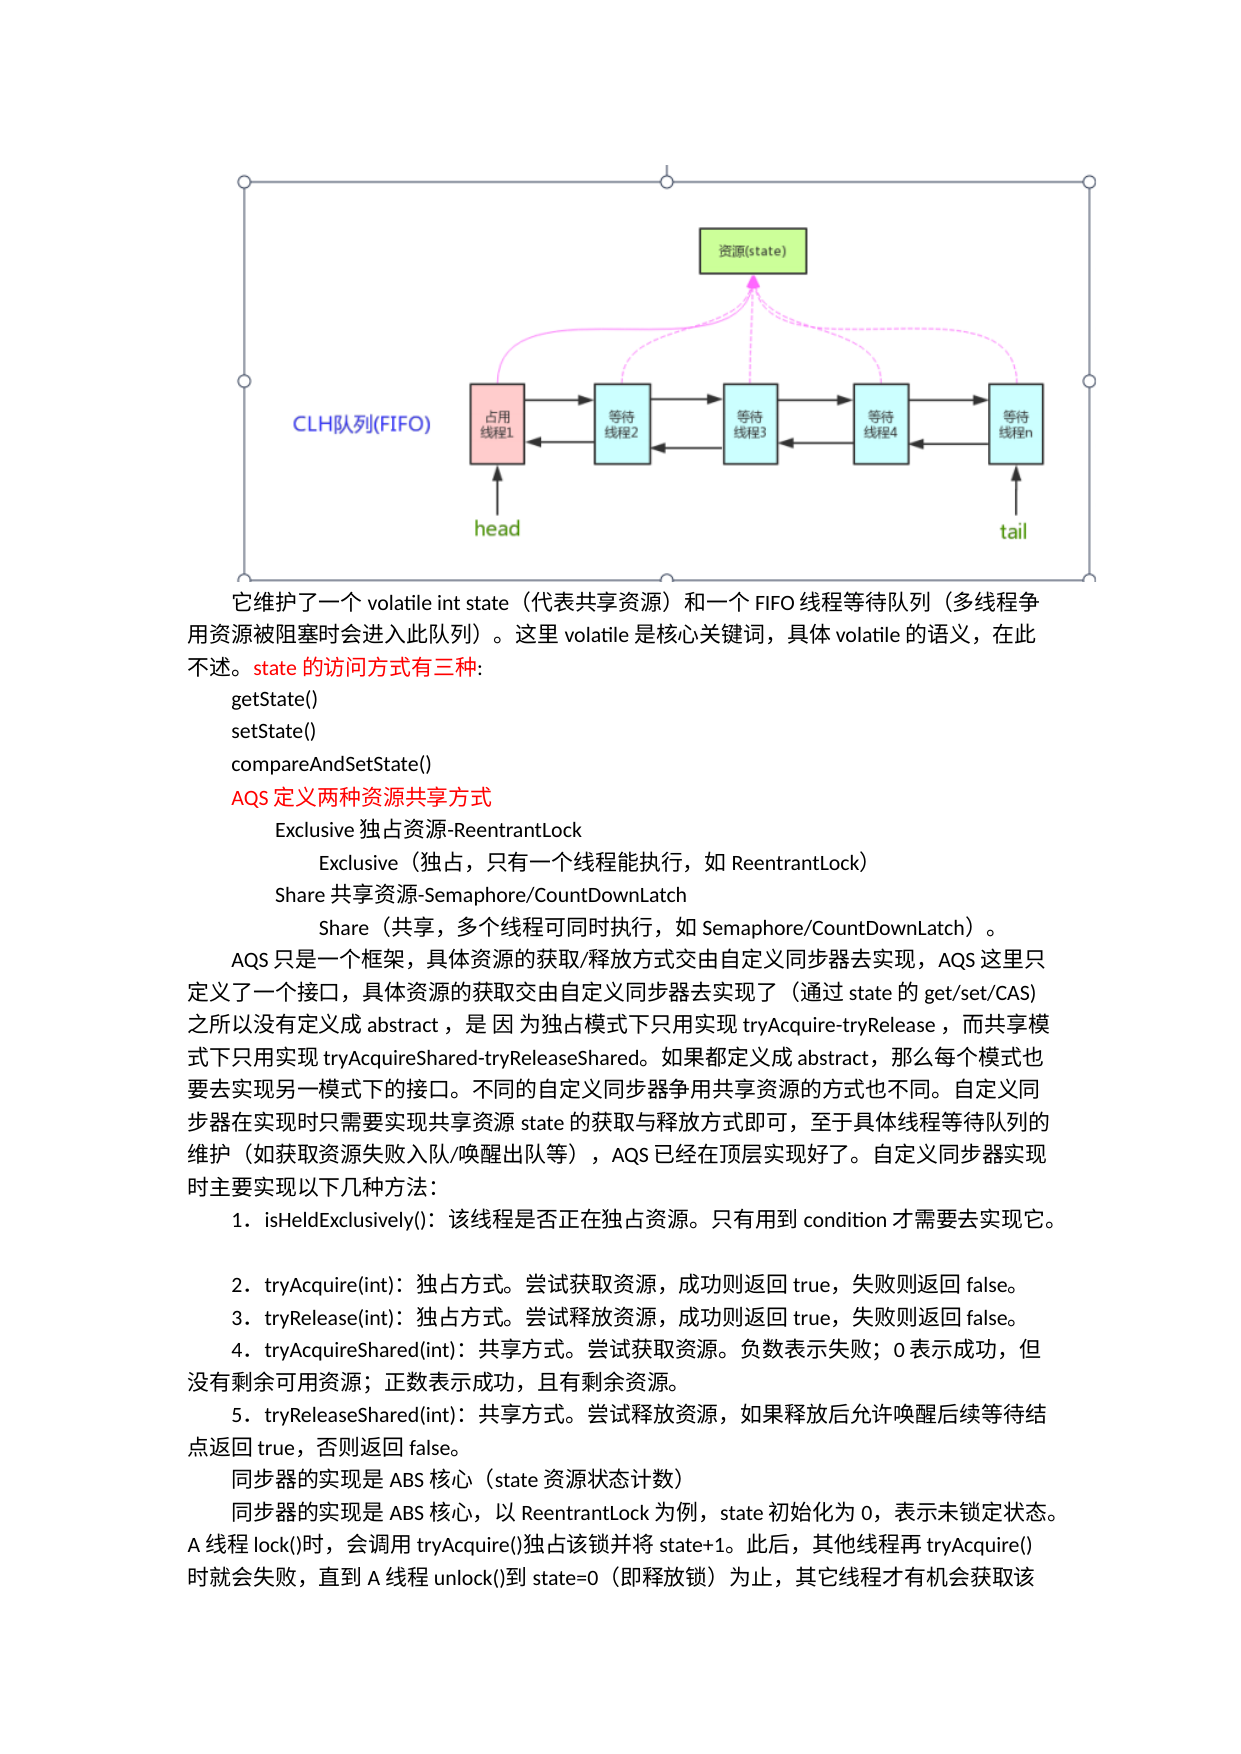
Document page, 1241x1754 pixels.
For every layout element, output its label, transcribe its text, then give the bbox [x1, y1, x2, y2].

text setState() [187, 714, 1053, 747]
text 2．tryAcquire(int)：独占方式。尝试获取资源，成功则返回 true，失败则返回 false。 [187, 1267, 1053, 1299]
text 3．tryRelease(int)：独占方式。尝试释放资源，成功则返回 true，失败则返回 false。 [187, 1299, 1053, 1332]
text getState() [187, 682, 1053, 714]
text compareAndSetState() [187, 747, 1053, 779]
text Exclusive 独占资源-ReentrantLock [231, 812, 1053, 844]
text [187, 1494, 1053, 1592]
text Exclusive（独占，只有一个线程能执行，如 ReentrantLock） [275, 844, 1053, 877]
text 4．tryAcquireShared(int)：共享方式。尝试获取资源。负数表示失败；0 表示成功，但没有剩余可用资源；正数表示成功，且有剩余资源。 [187, 1332, 1053, 1397]
picture [231, 165, 1097, 582]
text 同步器的实现是 ABS 核心（state 资源状态计数） [187, 1462, 1053, 1494]
text 5．tryReleaseShared(int)：共享方式。尝试释放资源，如果释放后允许唤醒后续等待结点返回true，否则返回 false。 [187, 1397, 1053, 1462]
text AQS 定义两种资源共享方式 [187, 779, 1053, 812]
text AQS 只是一个框架，具体资源的获取/释放方式交由自定义同步器去实现，AQS 这里只定义了一个接口，具体资源的获取交由自定义同步器去实现了（通过 state 的 get/set/CAS)之所以没有定义成abstract ，是 因 为独占模式下只用实现 tryAcquire-tryRelease ，而共享模式下只用实现tryAcquireShared-tryReleaseShared。如果都定义成abstract，那么每个模式也要去实现另一模式下的接口。不同的自定义同步器争用共享资源的方式也不同。自定义同步器在实现时只需要实现共享资源 state 的获取与释放方式即可，至于具体线程等待队列的维护（如获取资源失败入队/唤醒出队等），AQS 已经在顶层实现好了。自定义同步器实现时主要实现以下几种方法： [187, 942, 1053, 1202]
text Share 共享资源-Semaphore/CountDownLatch [231, 877, 1053, 909]
text Share（共享，多个线程可同时执行，如 Semaphore/CountDownLatch）。 [275, 909, 1053, 942]
text 1．isHeldExclusively()：该线程是否正在独占资源。只有用到 condition 才需要去实现它。 [187, 1202, 1053, 1267]
text 它维护了一个 volatile int state（代表共享资源）和一个 FIFO 线程等待队列（多线程争用资源被阻塞时会进入此队列）。这里 volatile 是核心关键词，具体 volatile 的语义，在此不述。state 的访问方式有三种: [187, 584, 1053, 682]
